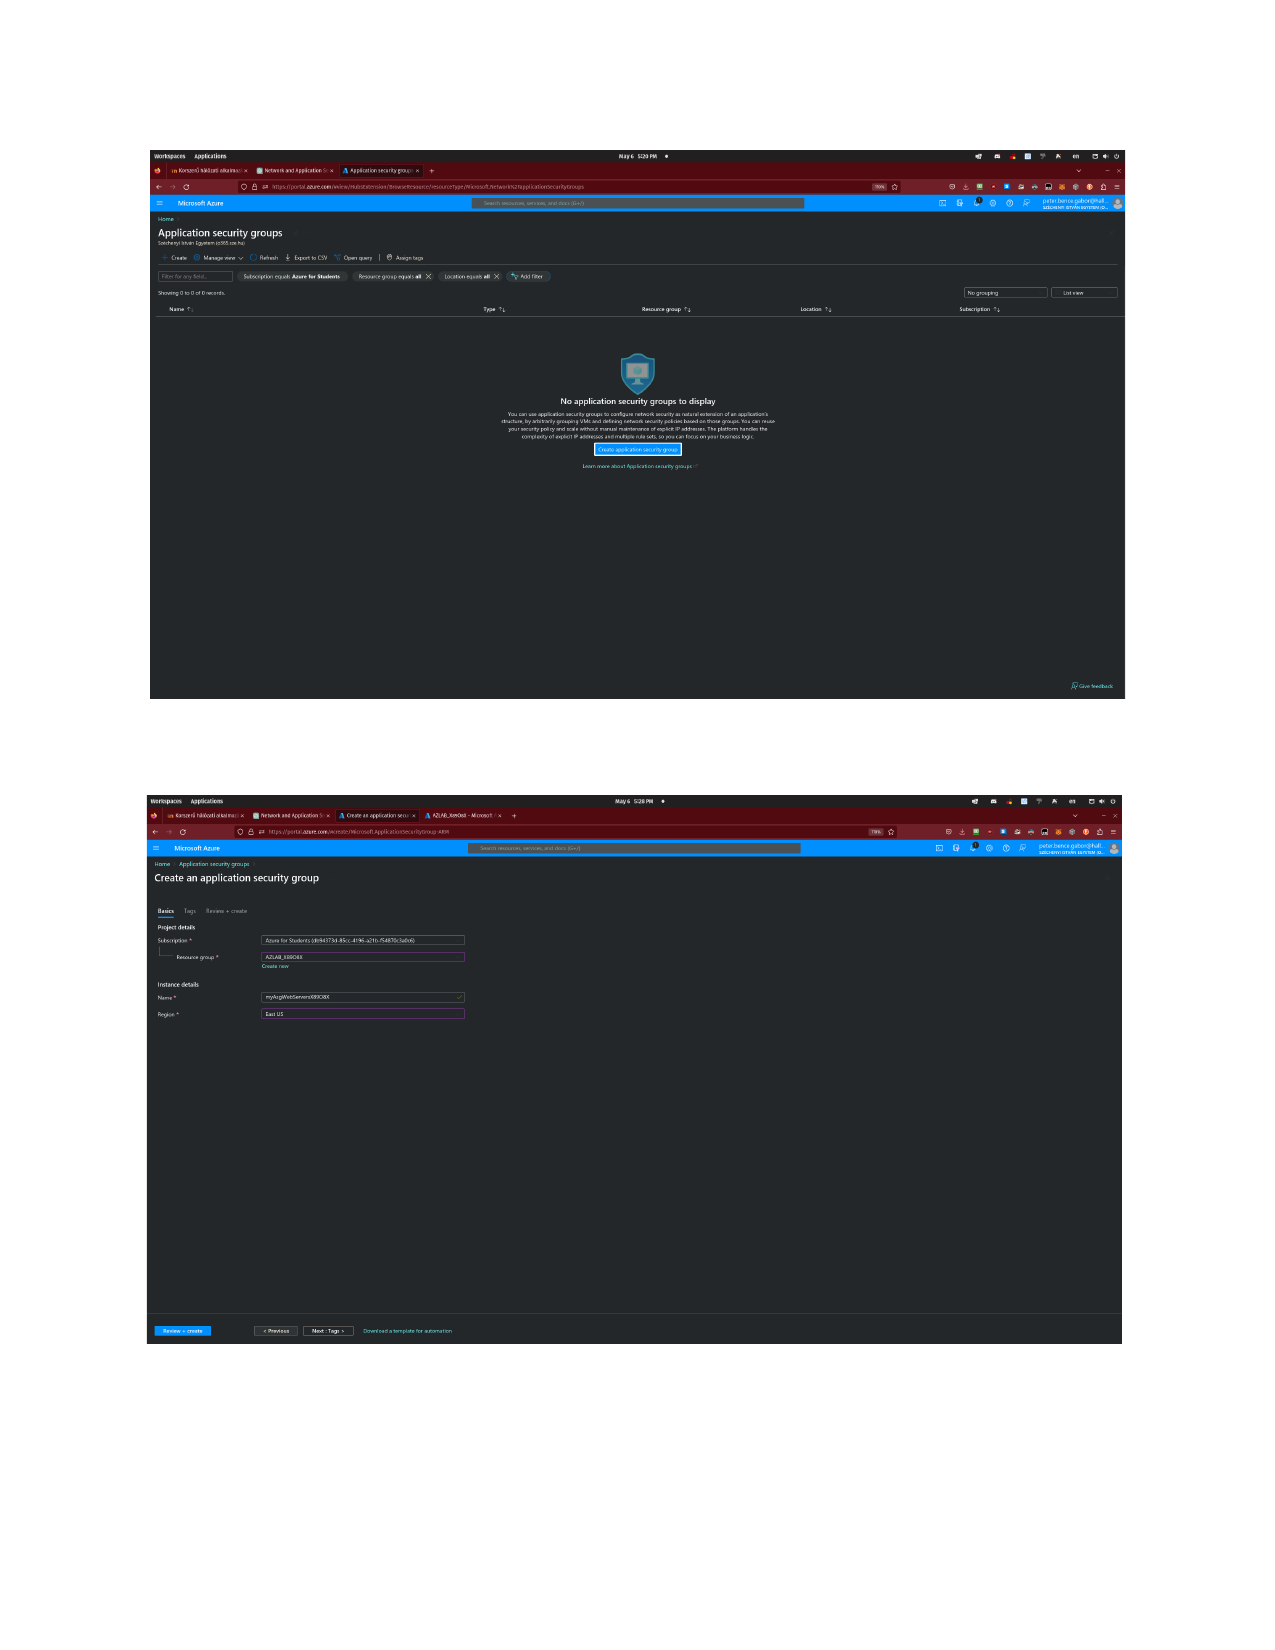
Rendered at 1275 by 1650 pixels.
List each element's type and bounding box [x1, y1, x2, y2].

picture [146, 795, 1122, 1344]
picture [150, 150, 1125, 699]
